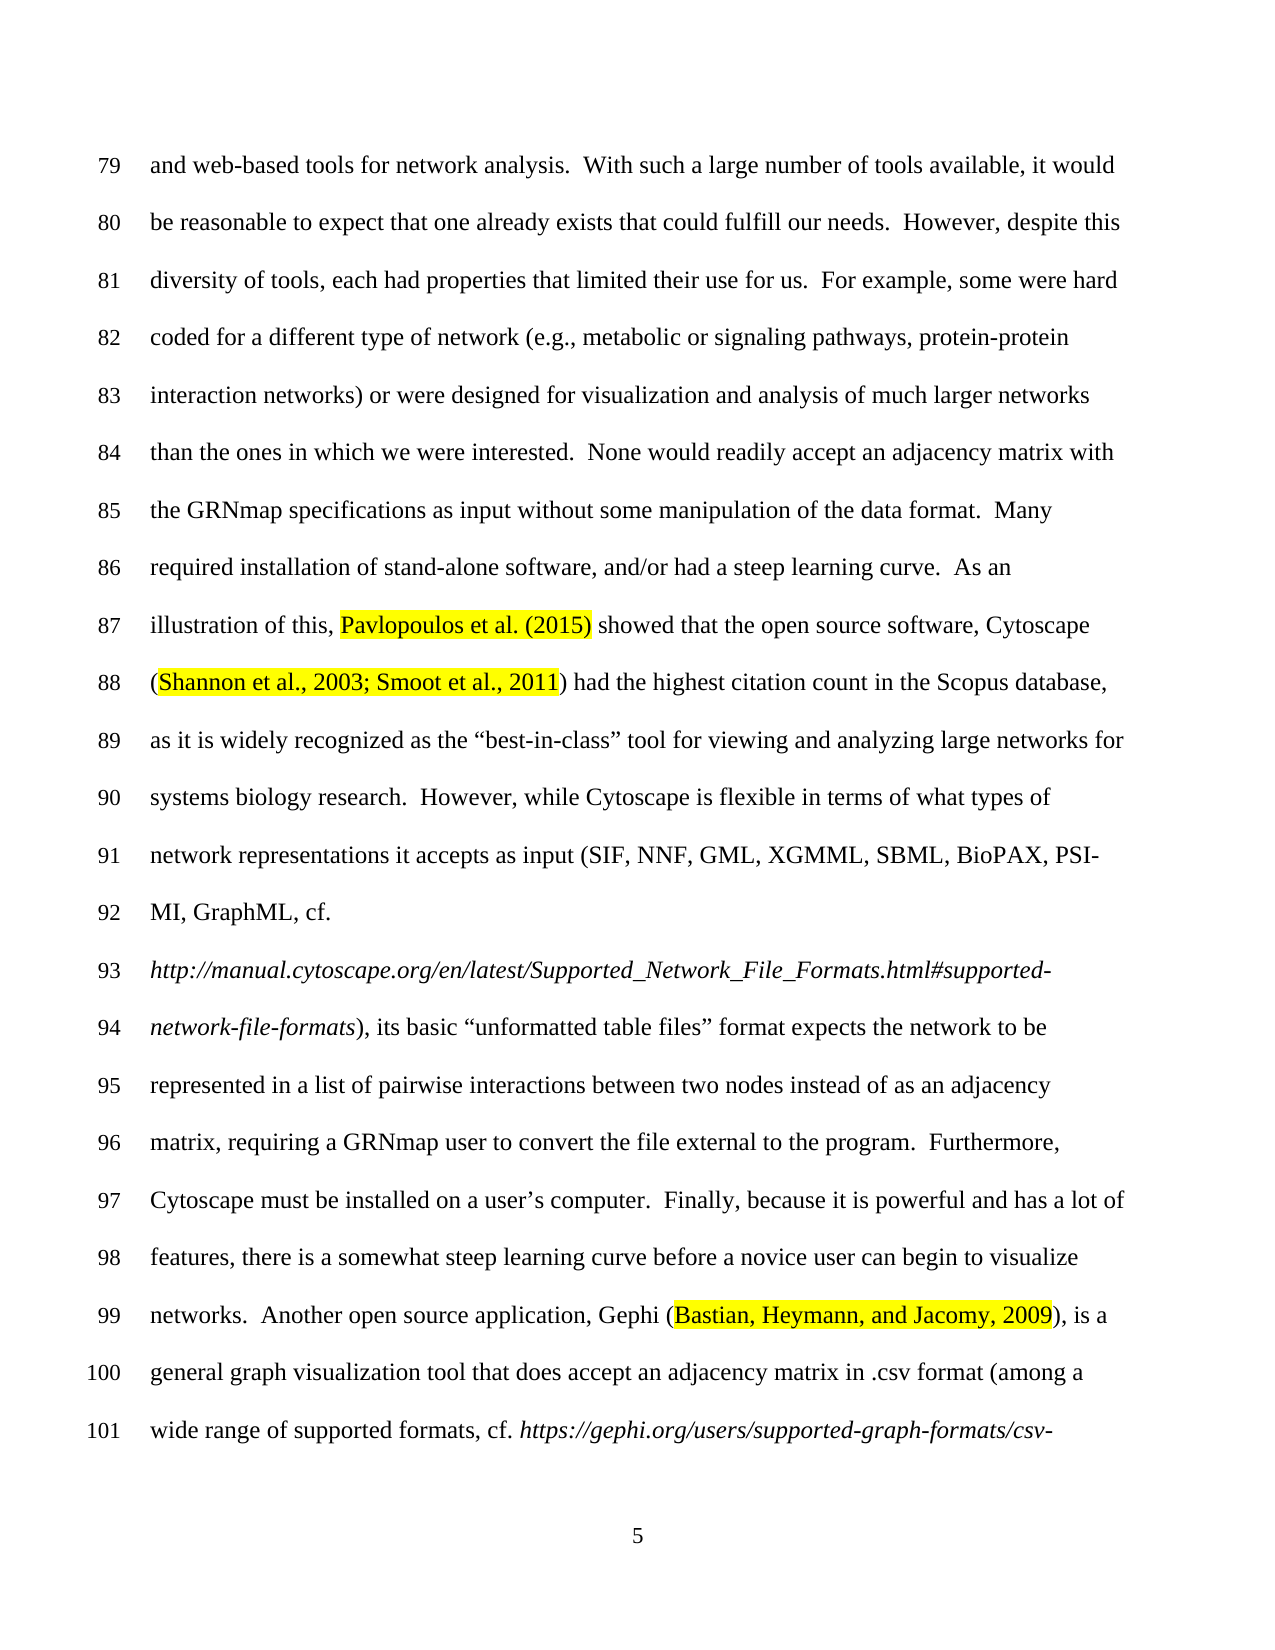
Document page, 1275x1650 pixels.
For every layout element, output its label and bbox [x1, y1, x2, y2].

text [150, 150, 1125, 1444]
